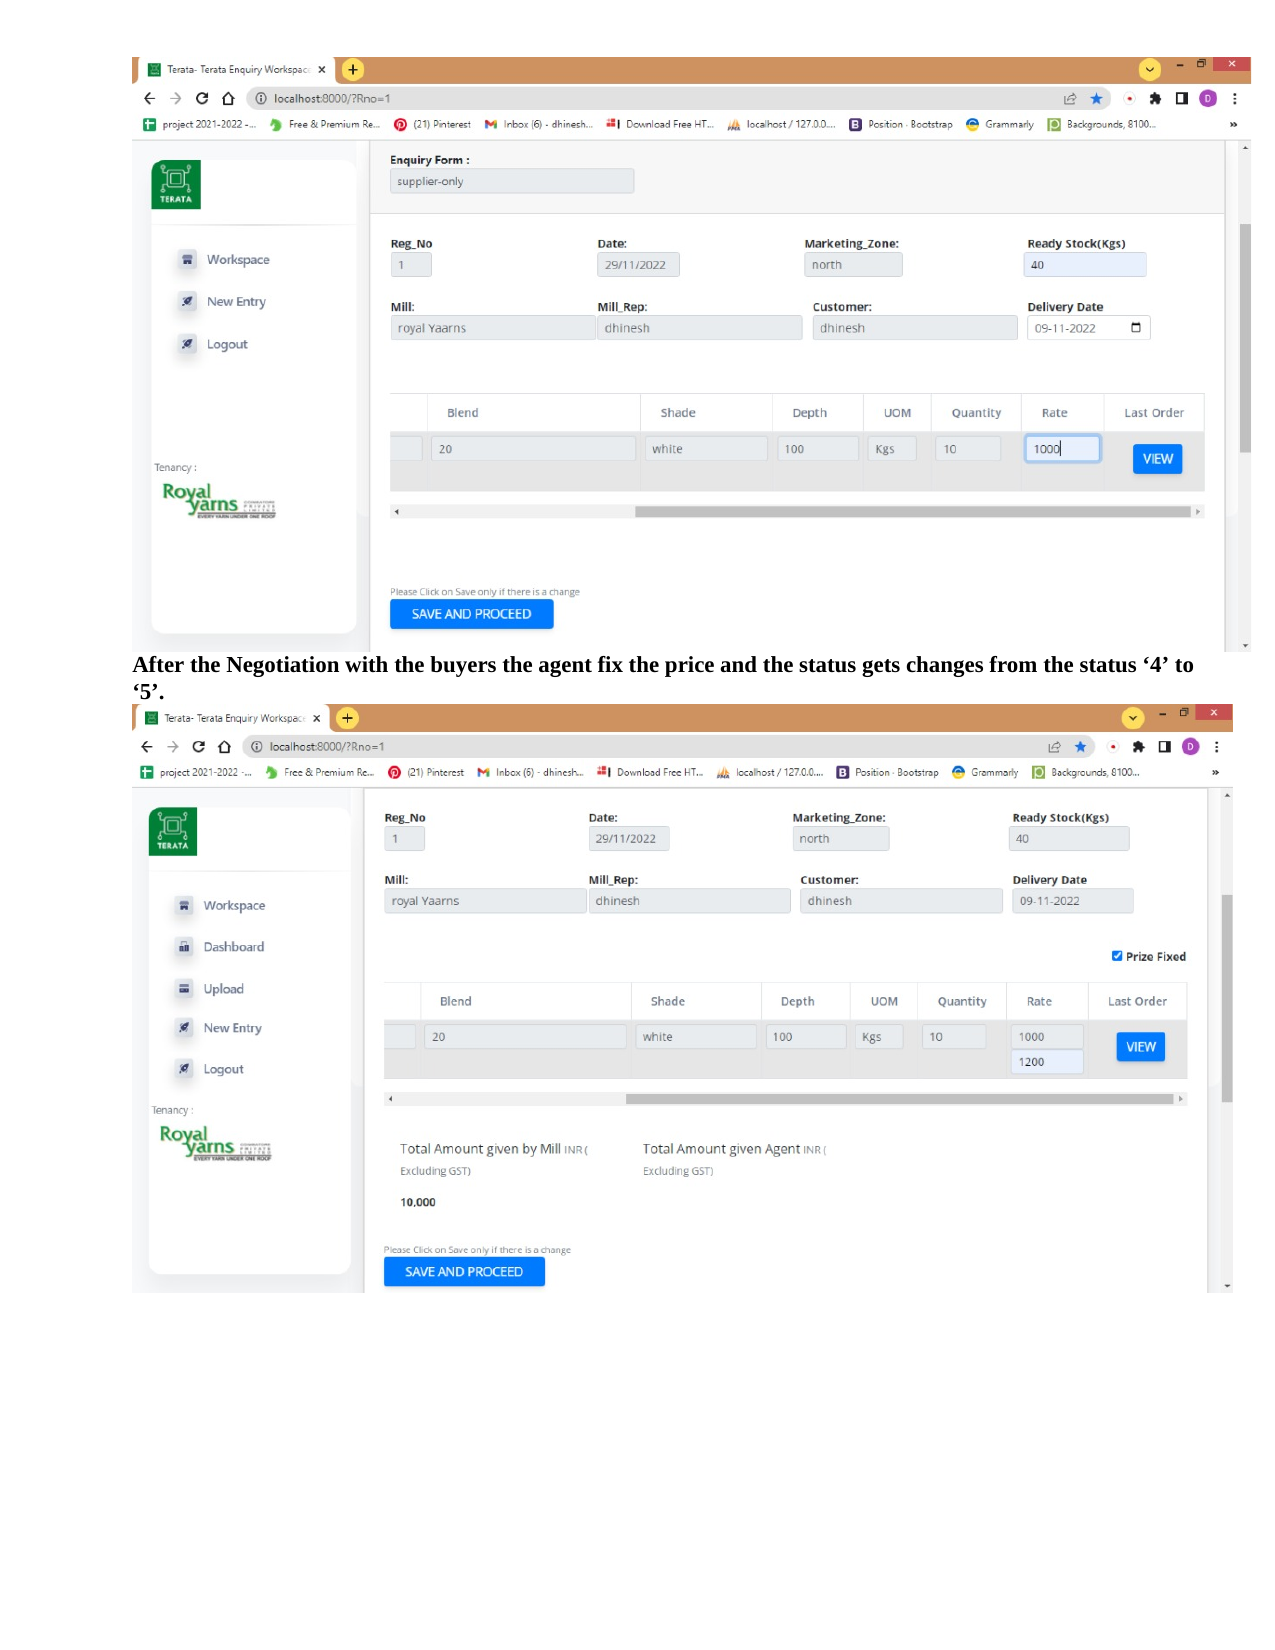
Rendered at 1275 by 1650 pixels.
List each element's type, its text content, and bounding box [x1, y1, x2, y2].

text After the Negotiation with the buyers the agent fix the price and the status gets changes from the status ‘4’ to ‘5’. [132, 652, 1231, 704]
picture [132, 57, 1252, 652]
picture [132, 704, 1233, 1293]
